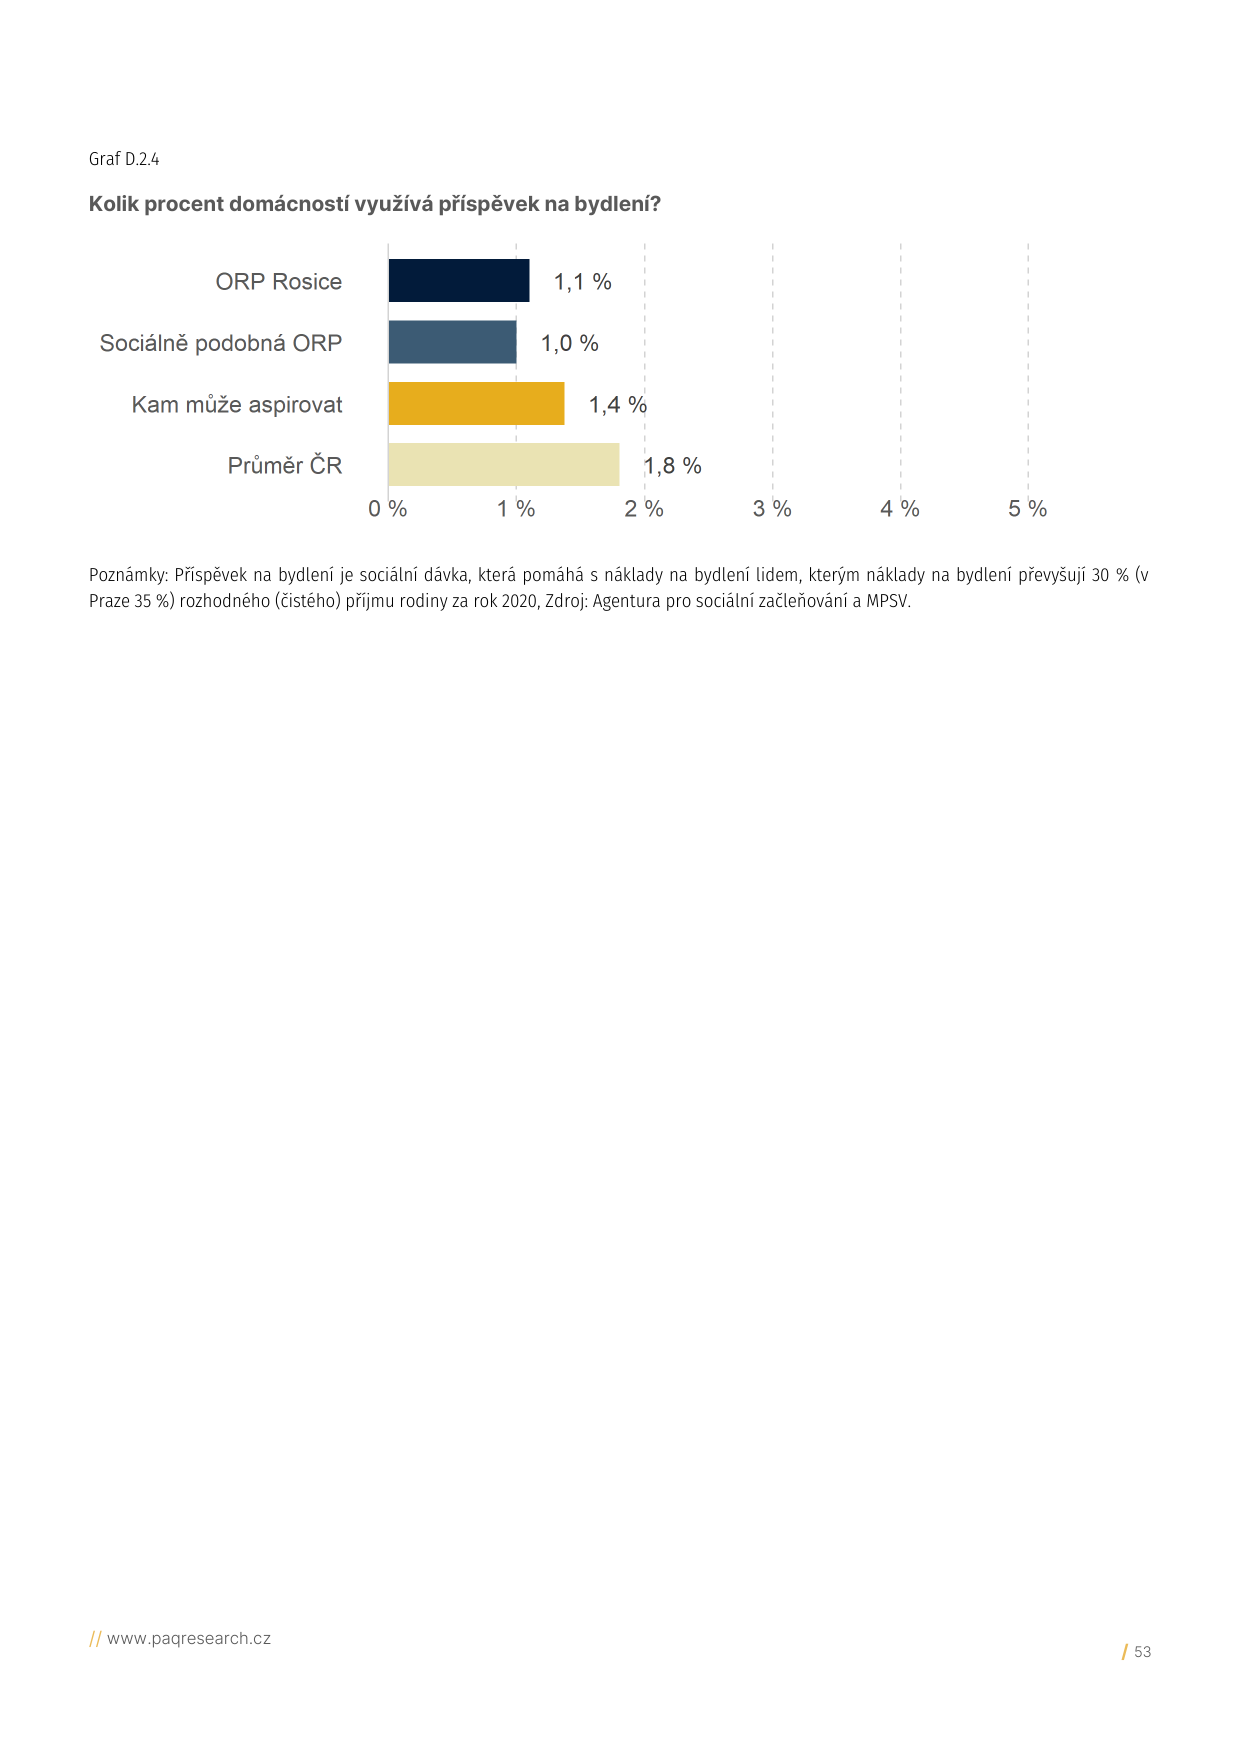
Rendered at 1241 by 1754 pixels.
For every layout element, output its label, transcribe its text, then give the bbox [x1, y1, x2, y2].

picture [88, 216, 1139, 548]
text Kolik procent domácností využívá příspěvek na bydlení? [89, 186, 1152, 216]
text Poznámky: Příspěvek na bydlení je sociální dávka, která pomáhá s náklady na bydlení lidem, kterým náklady na bydlení převyšují 30 % (v Praze 35 %) rozhodného (čistého) příjmu rodiny za rok 2020, Zdroj: Agentura pro sociální začleňování a MPSV. [89, 564, 1152, 613]
text Graf D.2.4 [89, 148, 1152, 170]
